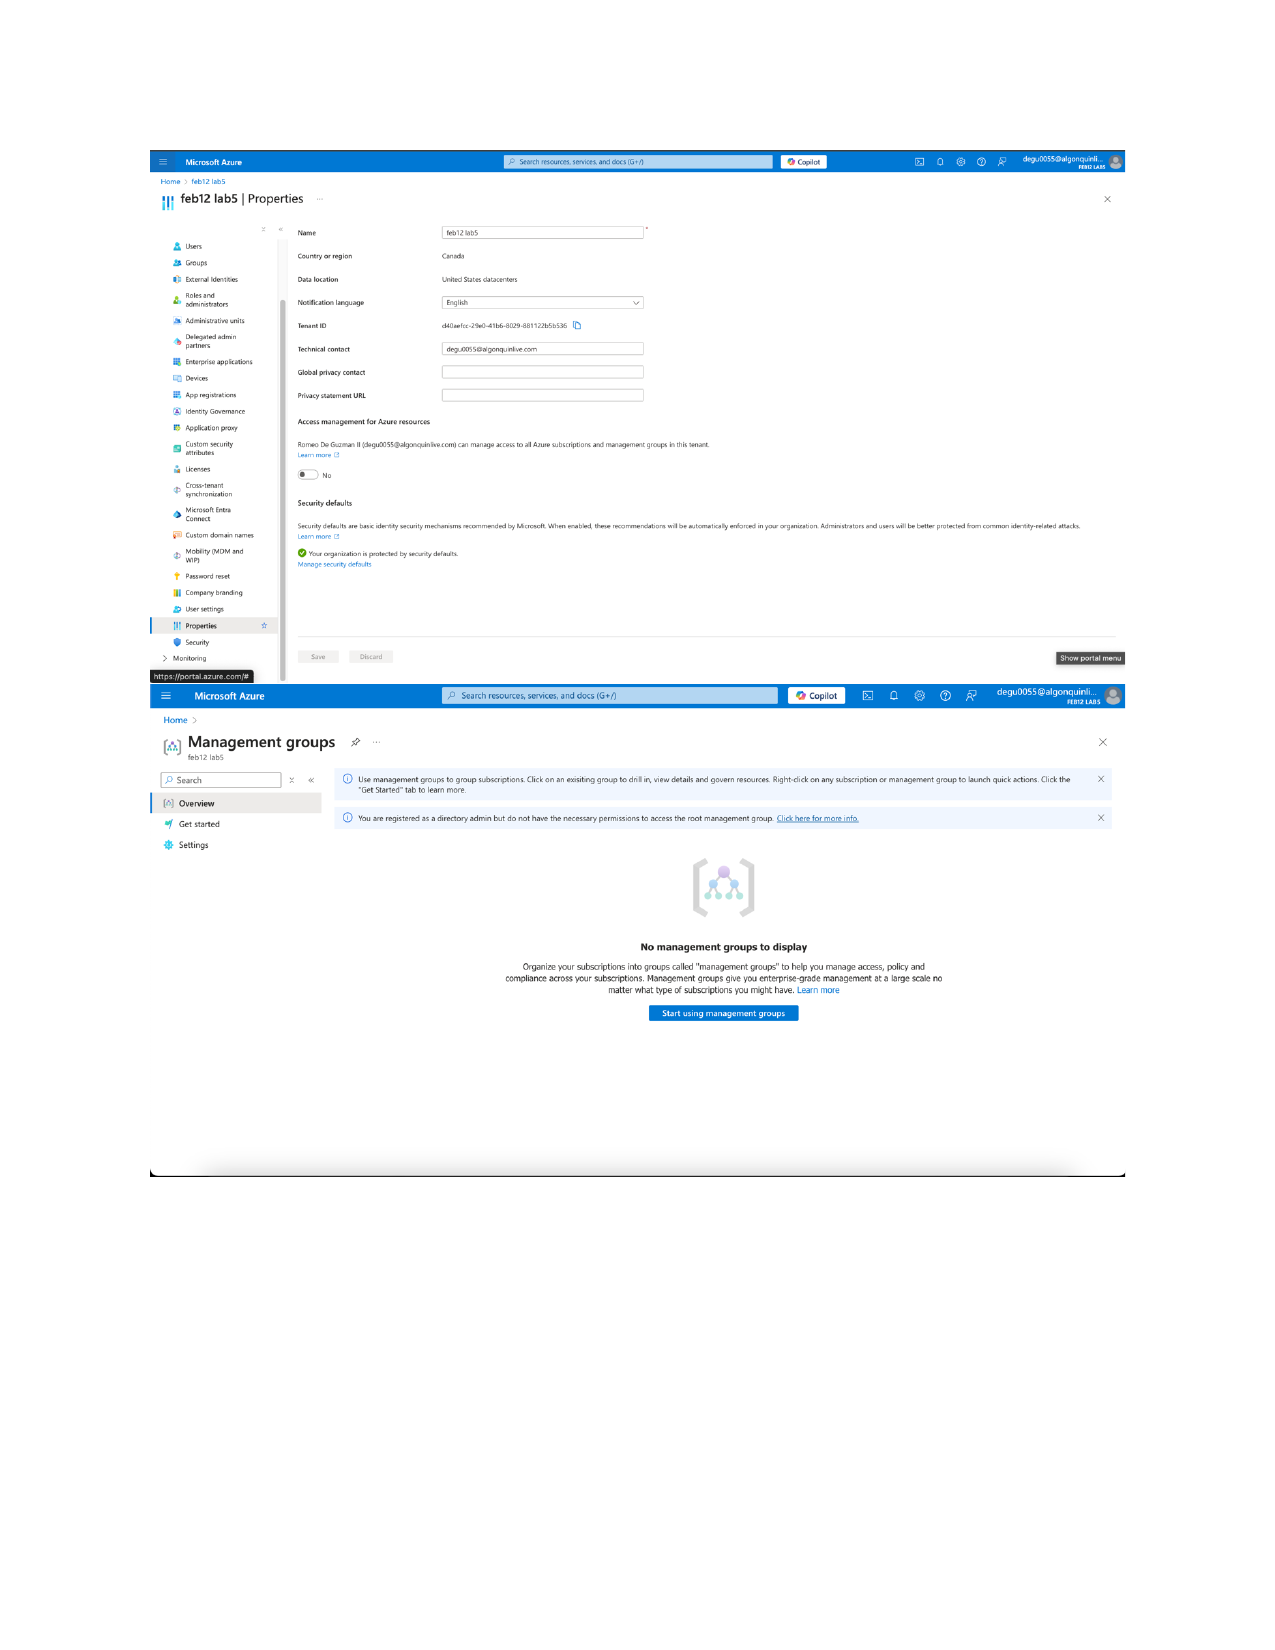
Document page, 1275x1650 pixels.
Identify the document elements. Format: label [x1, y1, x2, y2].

picture [150, 150, 1125, 683]
picture [150, 684, 1125, 1177]
